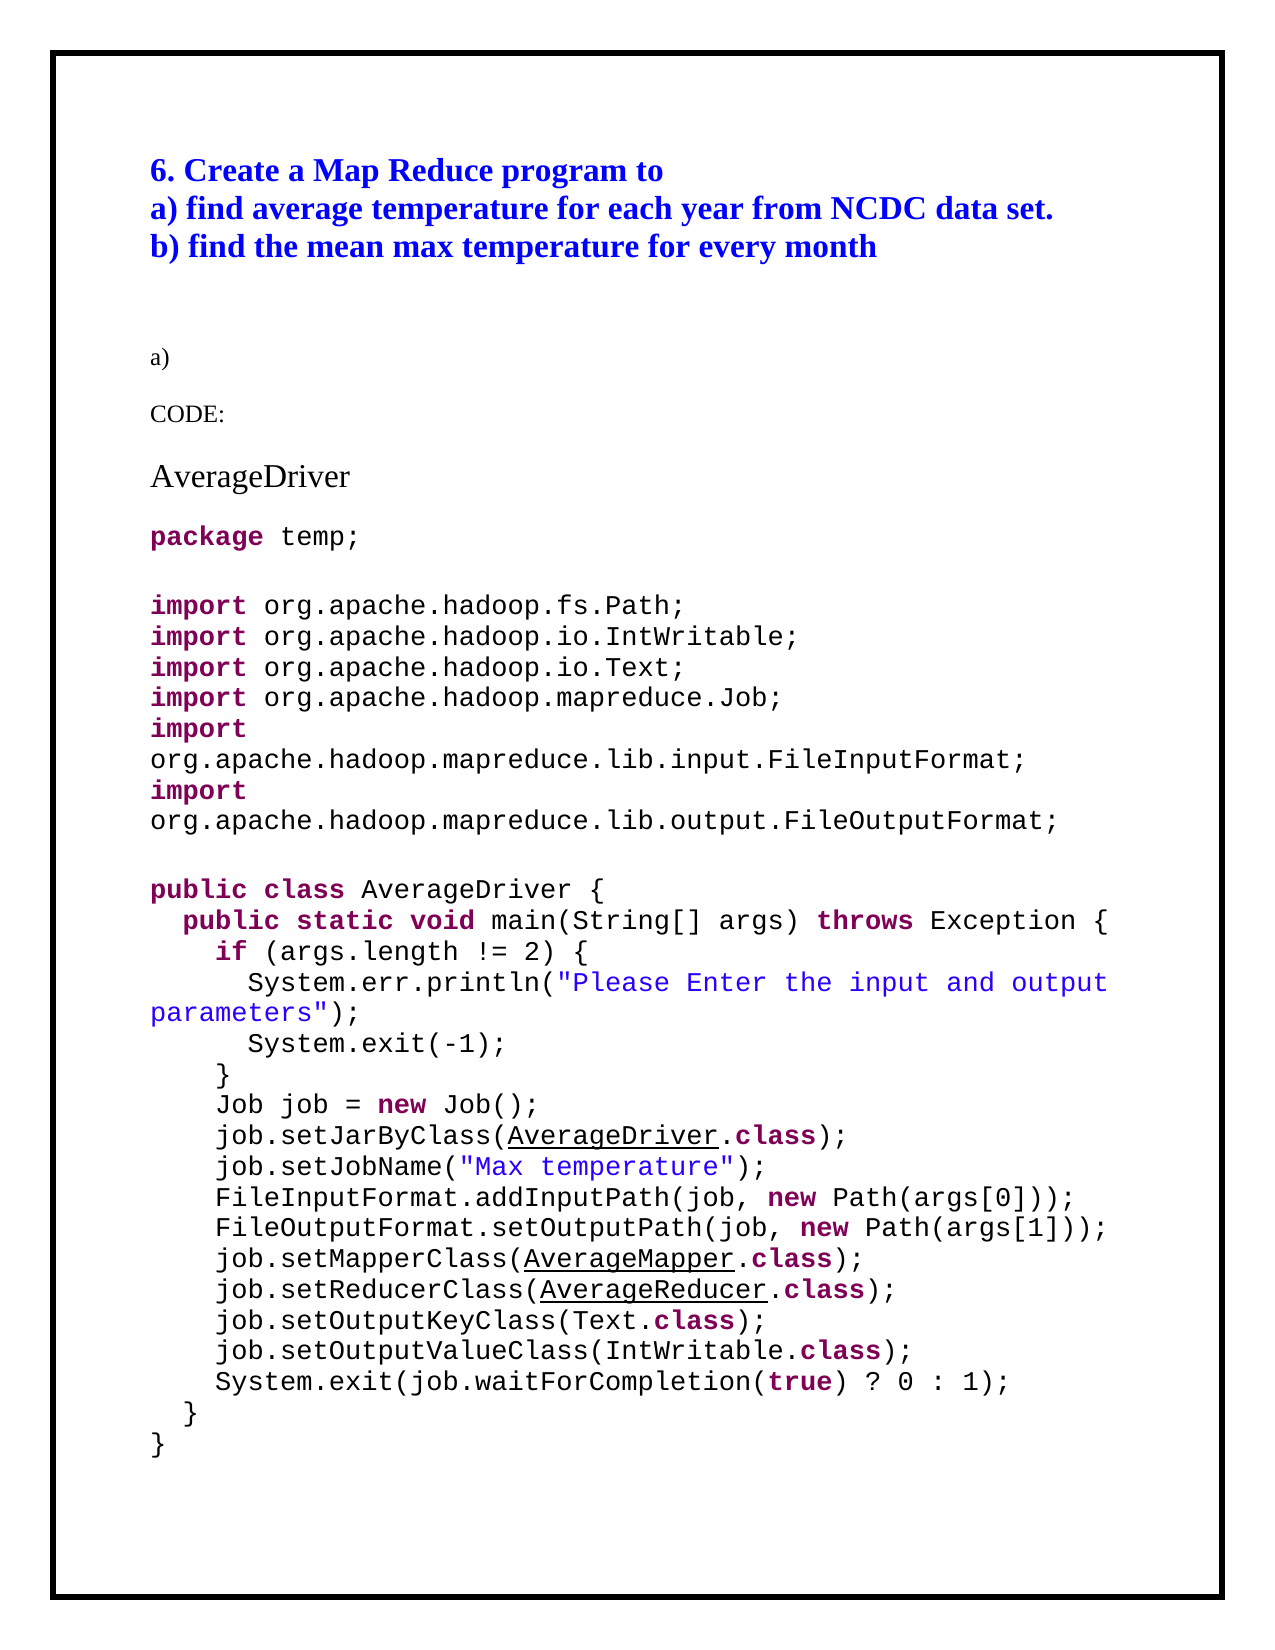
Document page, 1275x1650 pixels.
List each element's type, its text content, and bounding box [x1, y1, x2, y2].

text package temp; import org.apache.hadoop.fs.Path; import org.apache.hadoop.io.IntWritable; import org.apache.hadoop.io.Text; import org.apache.hadoop.mapreduce.Job; import org.apache.hadoop.mapreduce.lib.input.FileInputFormat; import org.apache.hadoop.mapreduce.lib.output.FileOutputFormat; public class AverageDriver { public static void main(String[] args) throws Exception { if (args.length != 2) { System.err.println("Please Enter the input and output parameters"); System.exit(-1); } Job job = new Job(); job.setJarByClass(AverageDriver.class); job.setJobName("Max temperature"); FileInputFormat.addInputPath(job, new Path(args[0])); FileOutputFormat.setOutputPath(job, new Path(args[1])); job.setMapperClass(AverageMapper.class); job.setReducerClass(AverageReducer.class); job.setOutputKeyClass(Text.class); job.setOutputValueClass(IntWritable.class); System.exit(job.waitForCompletion(true) ? 0 : 1); } } [150, 523, 1125, 1460]
text a) [150, 342, 1125, 370]
text b) find the mean max temperature for every month [150, 227, 1125, 265]
text CODE: [150, 399, 1125, 428]
text 6. Create a Map Reduce program to [150, 150, 1125, 188]
text AverageDriver [150, 456, 1125, 494]
text a) find average temperature for each year from NCDC data set. [150, 188, 1125, 227]
